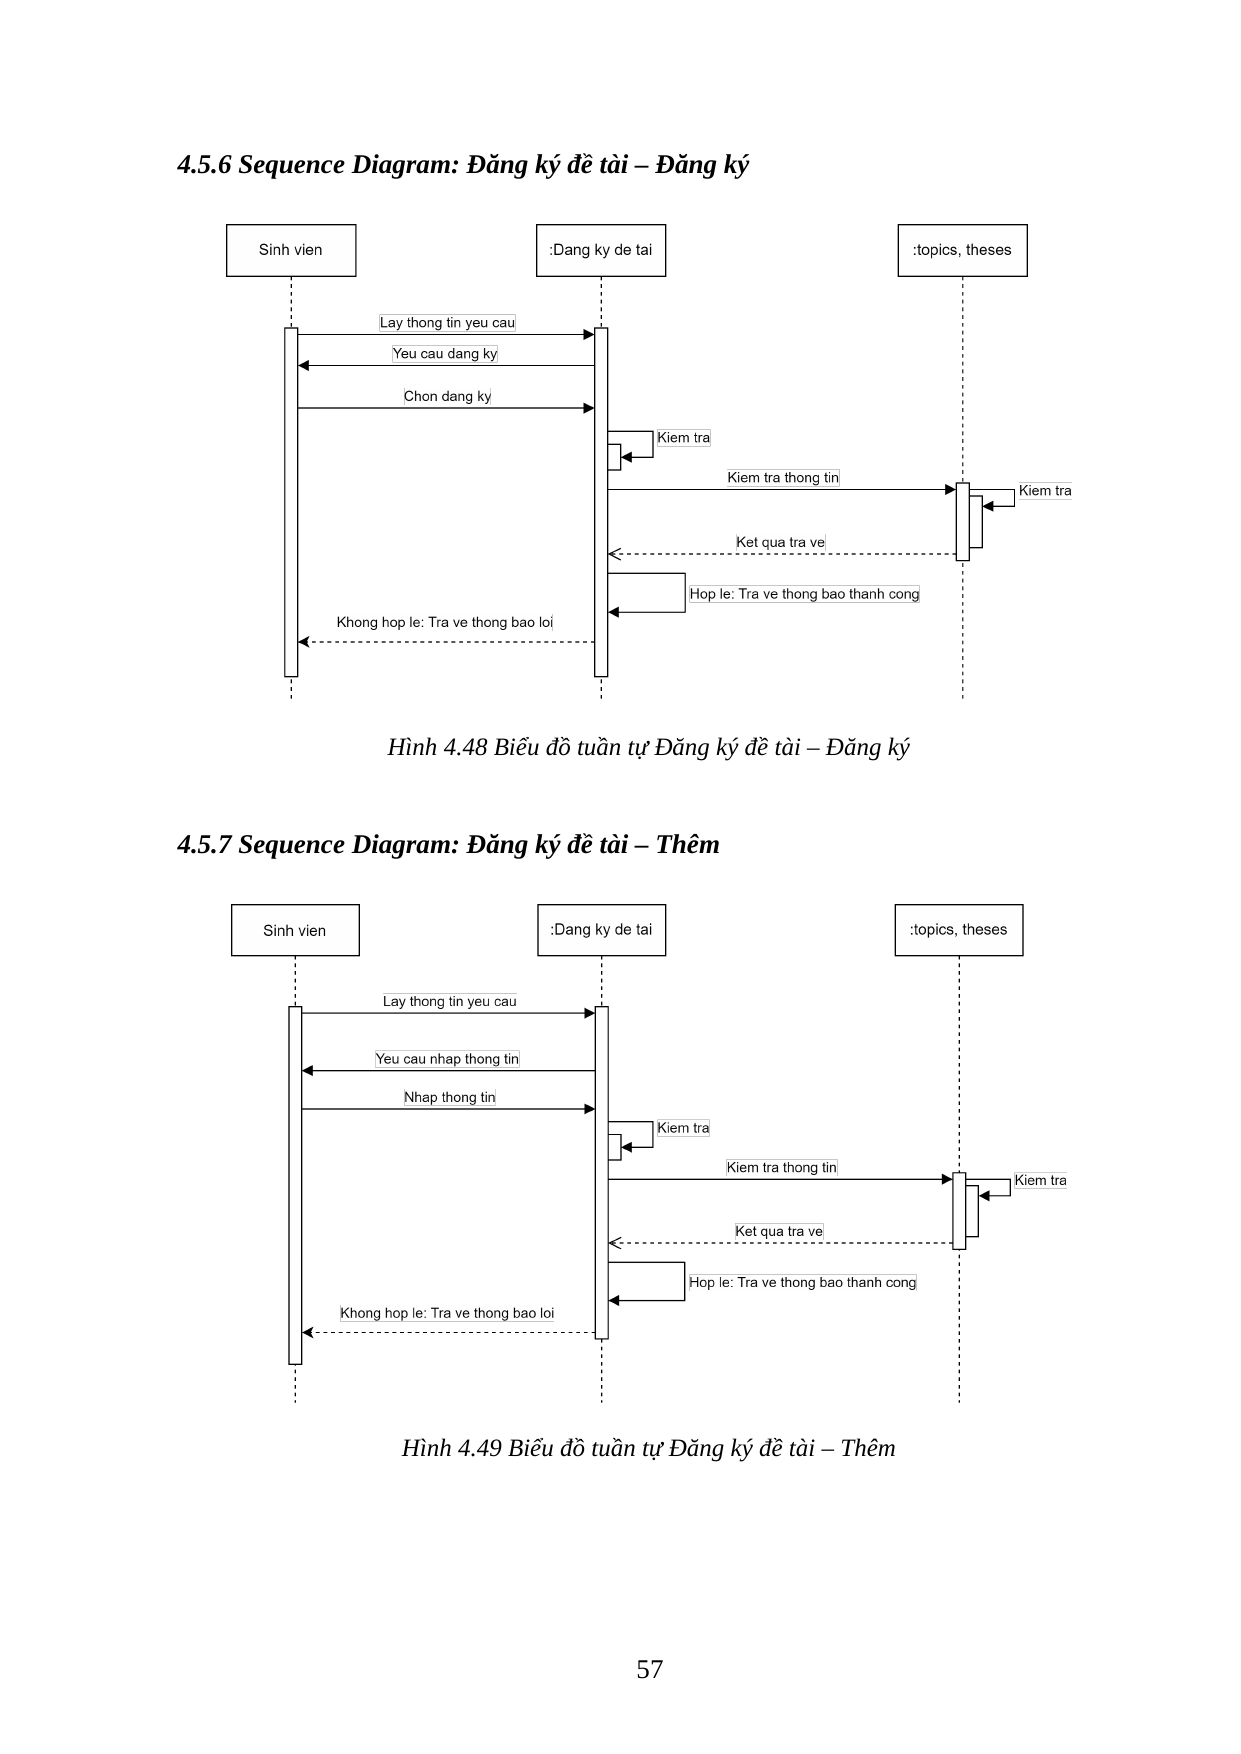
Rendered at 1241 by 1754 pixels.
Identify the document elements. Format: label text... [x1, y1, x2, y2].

picture [213, 211, 1086, 716]
subtitle Sequence Diagram: Đăng ký đề tài – Đăng ký [177, 148, 1122, 179]
picture [218, 891, 1081, 1416]
subtitle Sequence Diagram: Đăng ký đề tài – Thêm [177, 828, 1122, 859]
